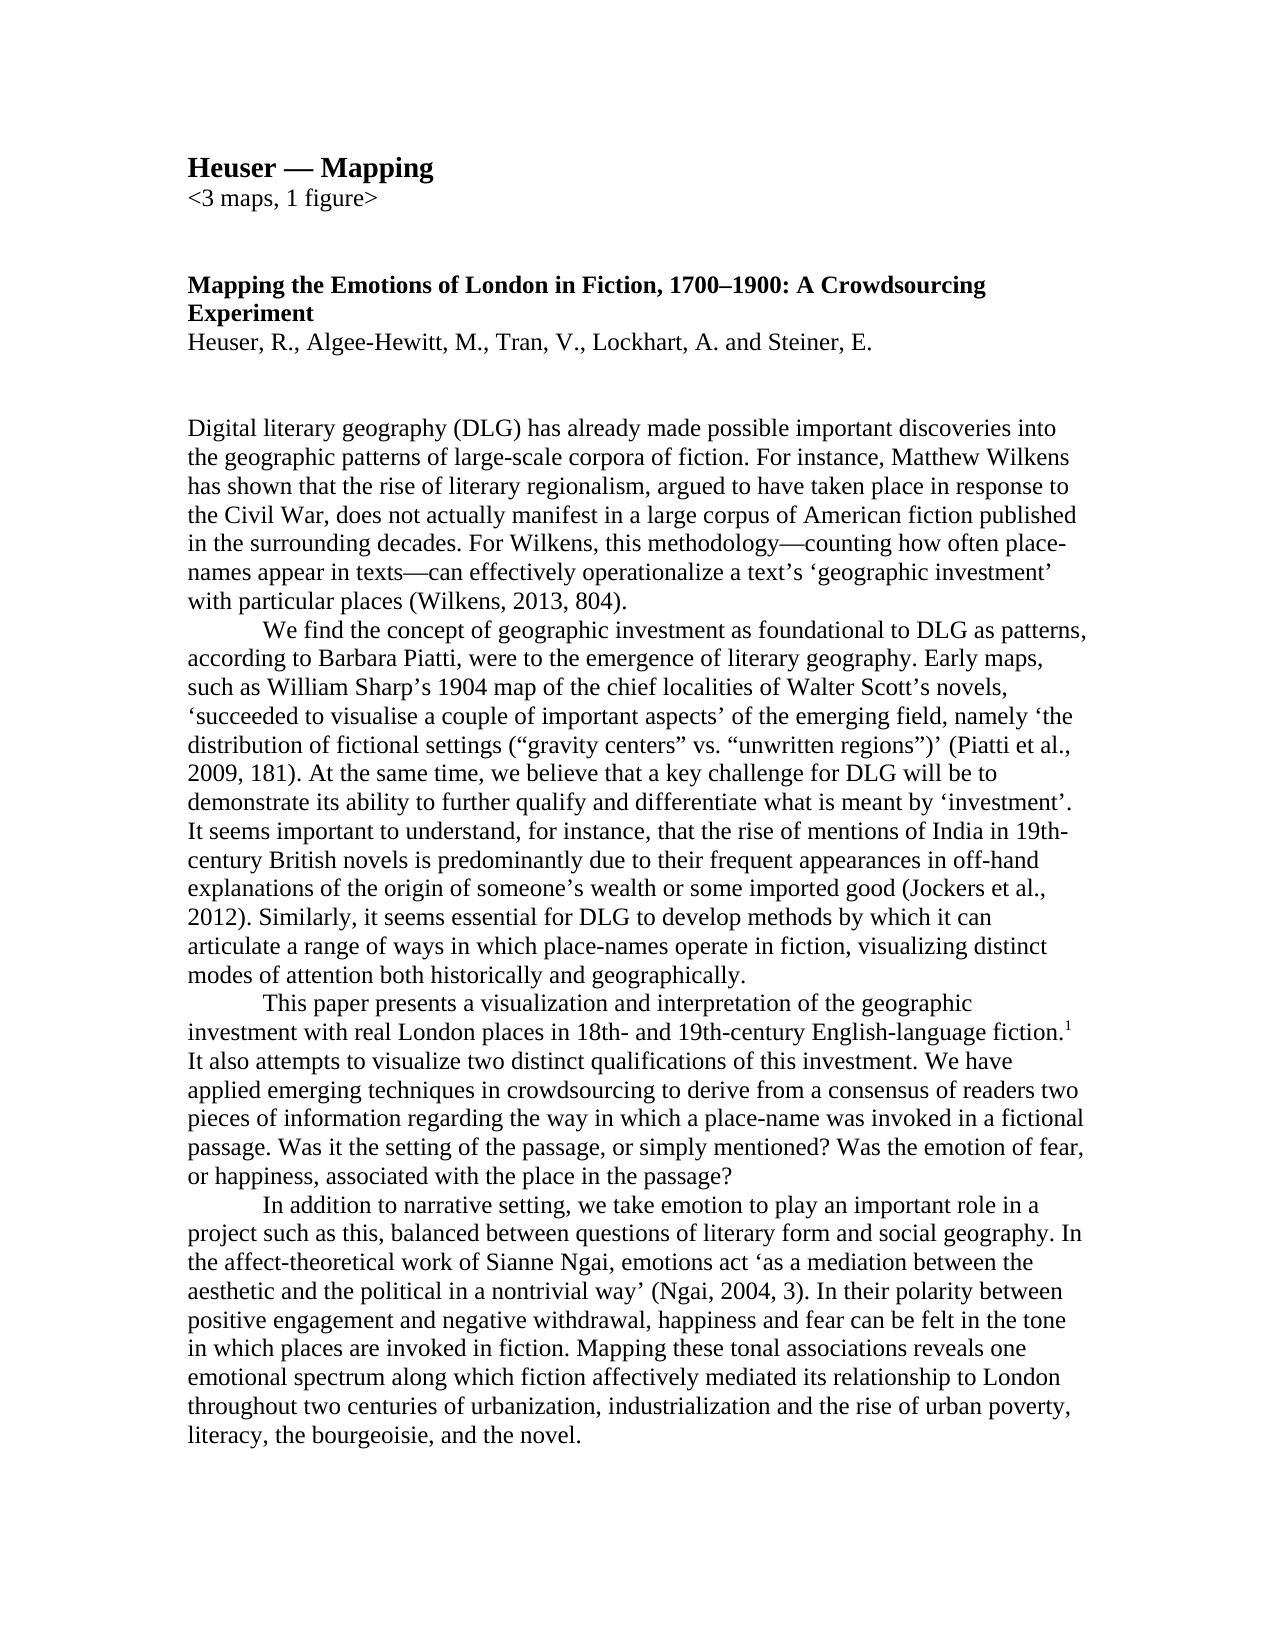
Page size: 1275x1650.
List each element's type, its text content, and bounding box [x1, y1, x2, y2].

text We find the concept of geographic investment as foundational to DLG as patterns, according to Barbara Piatti, were to the emergence of literary geography. Early maps, such as William Sharp’s 1904 map of the chief localities of Walter Scott’s novels, ‘succeeded to visualise a couple of important aspects’ of the emerging field, namely ‘the distribution of fictional settings (“gravity centers” vs. “unwritten regions”)’ (Piatti et al., 2009, 181). At the same time, we believe that a key challenge for DLG will be to demonstrate its ability to further qualify and differentiate what is meant by ‘investment’. It seems important to understand, for instance, that the rise of mentions of India in 19th-century British novels is predominantly due to their frequent appearances in off-hand explanations of the origin of someone’s wealth or some imported good (Jockers et al., 2012). Similarly, it seems essential for DLG to develop methods by which it can articulate a range of ways in which place-names operate in fiction, visualizing distinct modes of attention both historically and geographically. [187, 615, 1087, 988]
text Digital literary geography (DLG) has already made possible important discoveries into the geographic patterns of large-scale corpora of fiction. For instance, Matthew Wilkens has shown that the rise of literary regionalism, argued to have taken place in response to the Civil War, does not actually manifest in a large corpus of American fiction published in the surrounding decades. For Wilkens, this methodology—counting how often place-names appear in texts—can effectively operationalize a text’s ‘geographic investment’ with particular places (Wilkens, 2013, 804). [187, 413, 1087, 615]
text Heuser — Mapping [187, 150, 1087, 183]
text In addition to narrative setting, we take emotion to play an important role in a project such as this, balanced between questions of literary form and social geography. In the affect-theoretical work of Sianne Ngai, emotions act ‘as a mediation between the aesthetic and the political in a nontrivial way’ (Ngai, 2004, 3). In their polarity between positive engagement and negative withdrawal, happiness and fear can be felt in the tone in which places are invoked in fiction. Mapping these tonal associations reveals one emotional spectrum along which fiction affectively mediated its relationship to London throughout two centuries of urbanization, industrialization and the rise of urban poverty, literacy, the bourgeoisie, and the novel. [187, 1190, 1087, 1448]
text This paper presents a visualization and interpretation of the geographic investment with real London places in 18th- and 19th-century English-language fiction.1 It also attempts to visualize two distinct qualifications of this investment. We have applied emerging techniques in crowdsourcing to derive from a consensus of readers two pieces of information regarding the way in which a place-name was invoked in a fictional passage. Was it the setting of the passage, or simply mentioned? Was the emotion of fear, or happiness, associated with the place in the passage? [187, 988, 1087, 1190]
text <3 maps, 1 figure> [187, 183, 1087, 212]
text Mapping the Emotions of London in Fiction, 1700–1900: A Crowdsourcing Experiment [187, 270, 1087, 327]
text Heuser, R., Algee-Hewitt, M., Tran, V., Lockhart, A. and Steiner, E. [187, 327, 1087, 356]
